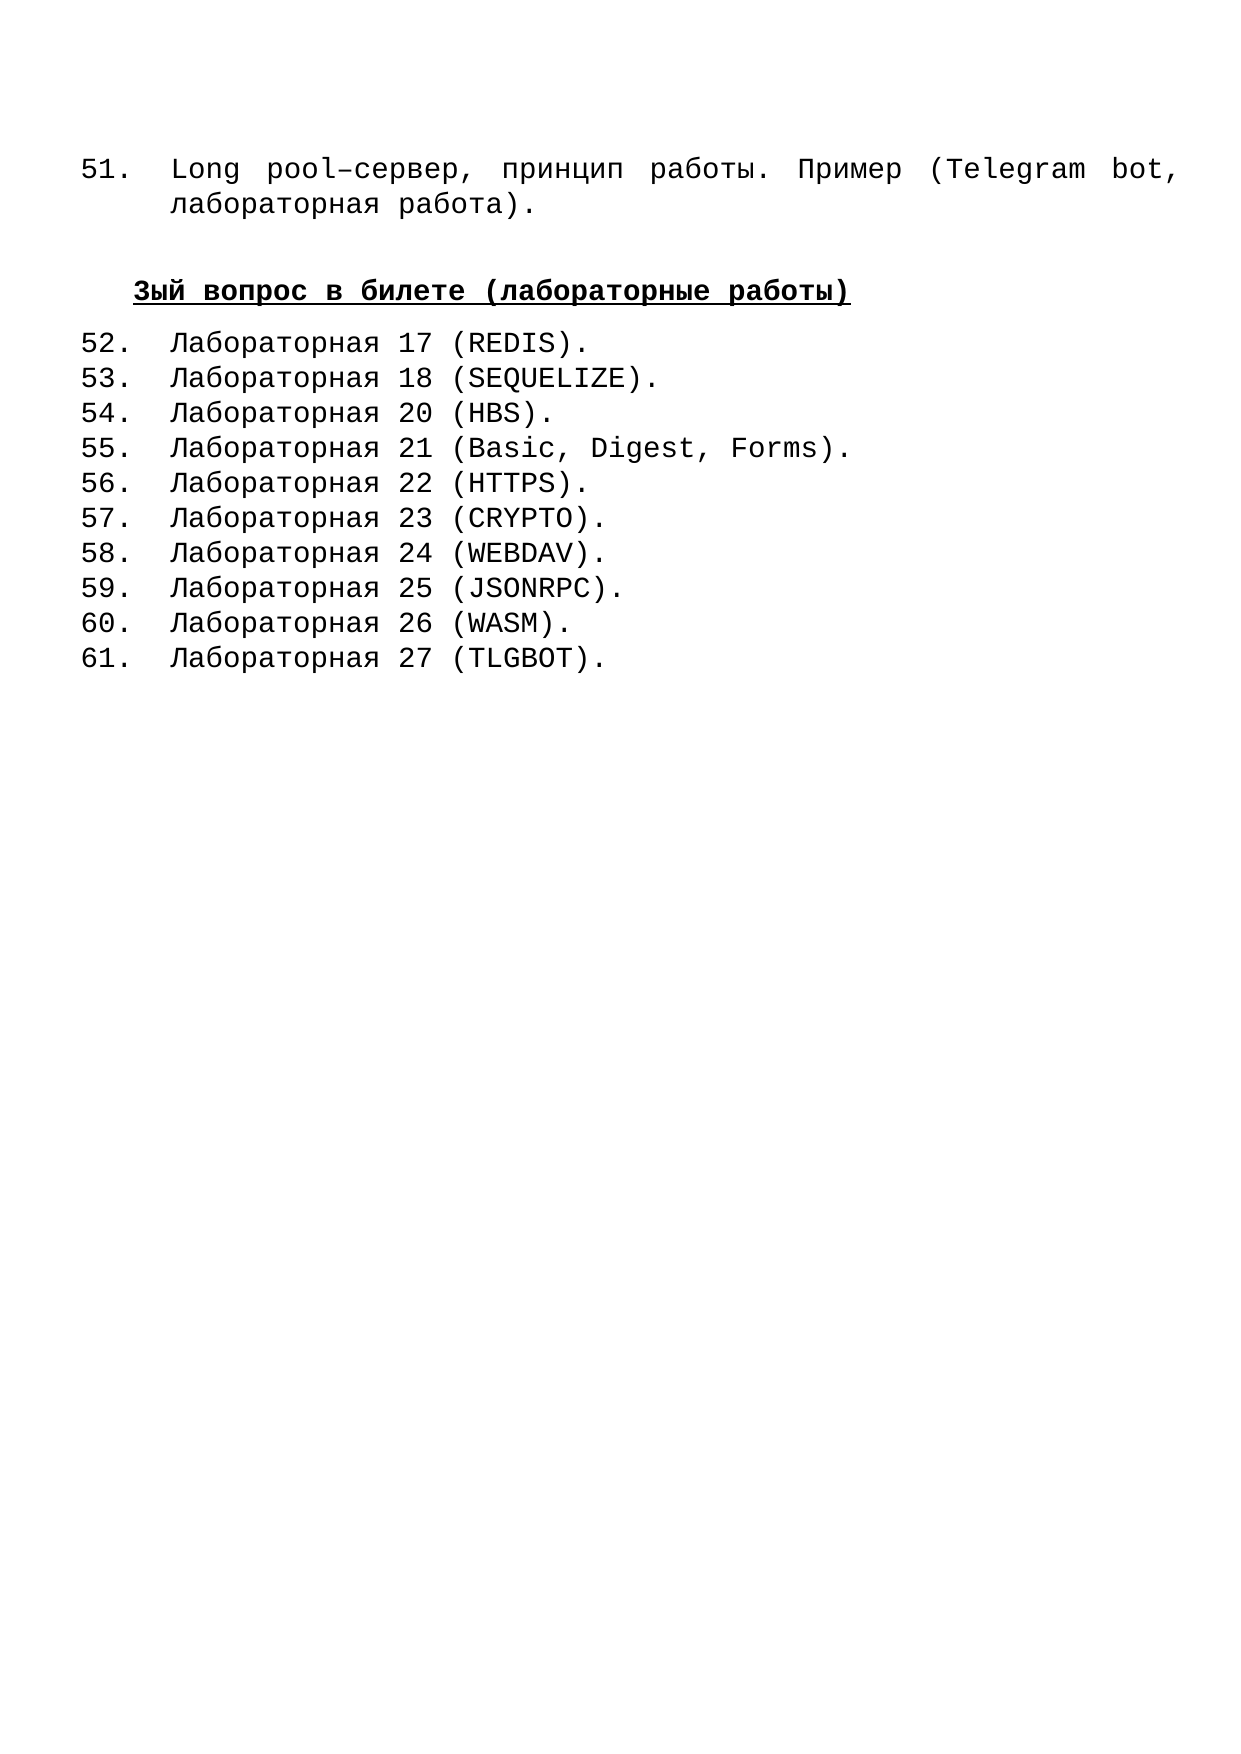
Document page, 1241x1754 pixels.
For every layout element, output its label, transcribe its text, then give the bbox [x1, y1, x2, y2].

list Лабораторная 26 (WASM). [133, 608, 1181, 641]
list Лабораторная 17 (REDIS). [133, 328, 1181, 361]
text 3ый вопрос в билете (лабораторные работы) [133, 276, 1181, 309]
list Лабораторная 27 (TLGBOT). [133, 643, 1181, 676]
list Long pool–сервер, принцип работы. Пример (Telegram bot, лабораторная работа). [133, 154, 1181, 222]
list Лабораторная 20 (HBS). [133, 398, 1181, 431]
list Лабораторная 25 (JSONRPC). [133, 573, 1181, 606]
list Лабораторная 21 (Basic, Digest, Forms). [133, 433, 1181, 466]
list Лабораторная 18 (SEQUELIZE). [133, 363, 1181, 396]
list Лабораторная 24 (WEBDAV). [133, 538, 1181, 571]
list Лабораторная 23 (CRYPTO). [133, 503, 1181, 536]
list Лабораторная 22 (HTTPS). [133, 468, 1181, 501]
